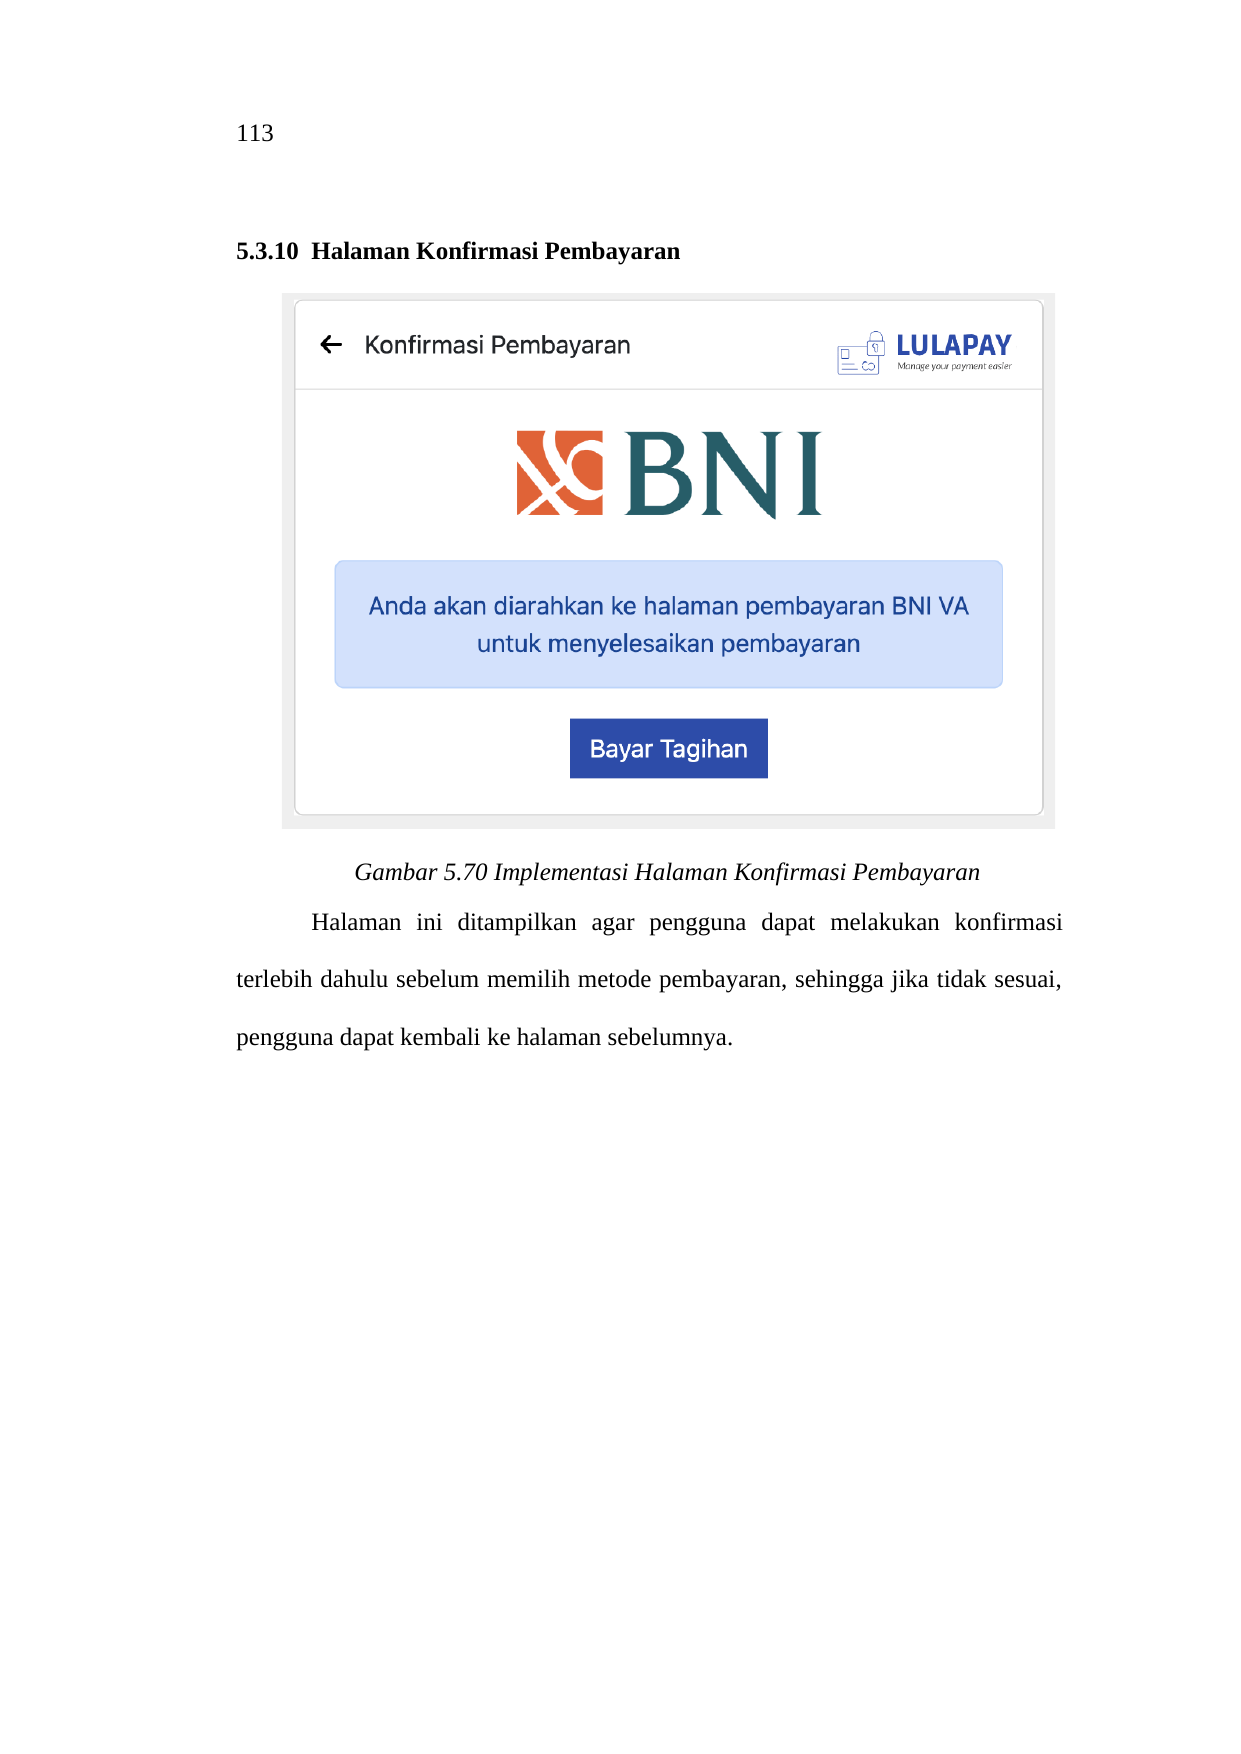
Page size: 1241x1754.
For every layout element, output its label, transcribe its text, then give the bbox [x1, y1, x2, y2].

subtitle Halaman Konfirmasi Pembayaran [236, 236, 1063, 265]
picture [281, 293, 1056, 829]
text Halaman ini ditampilkan agar pengguna dapat melakukan konfirmasi terlebih dahulu sebelum memilih metode pembayaran, sehingga jika tidak sesuai, pengguna dapat kembali ke halaman sebelumnya. [236, 907, 1063, 1051]
